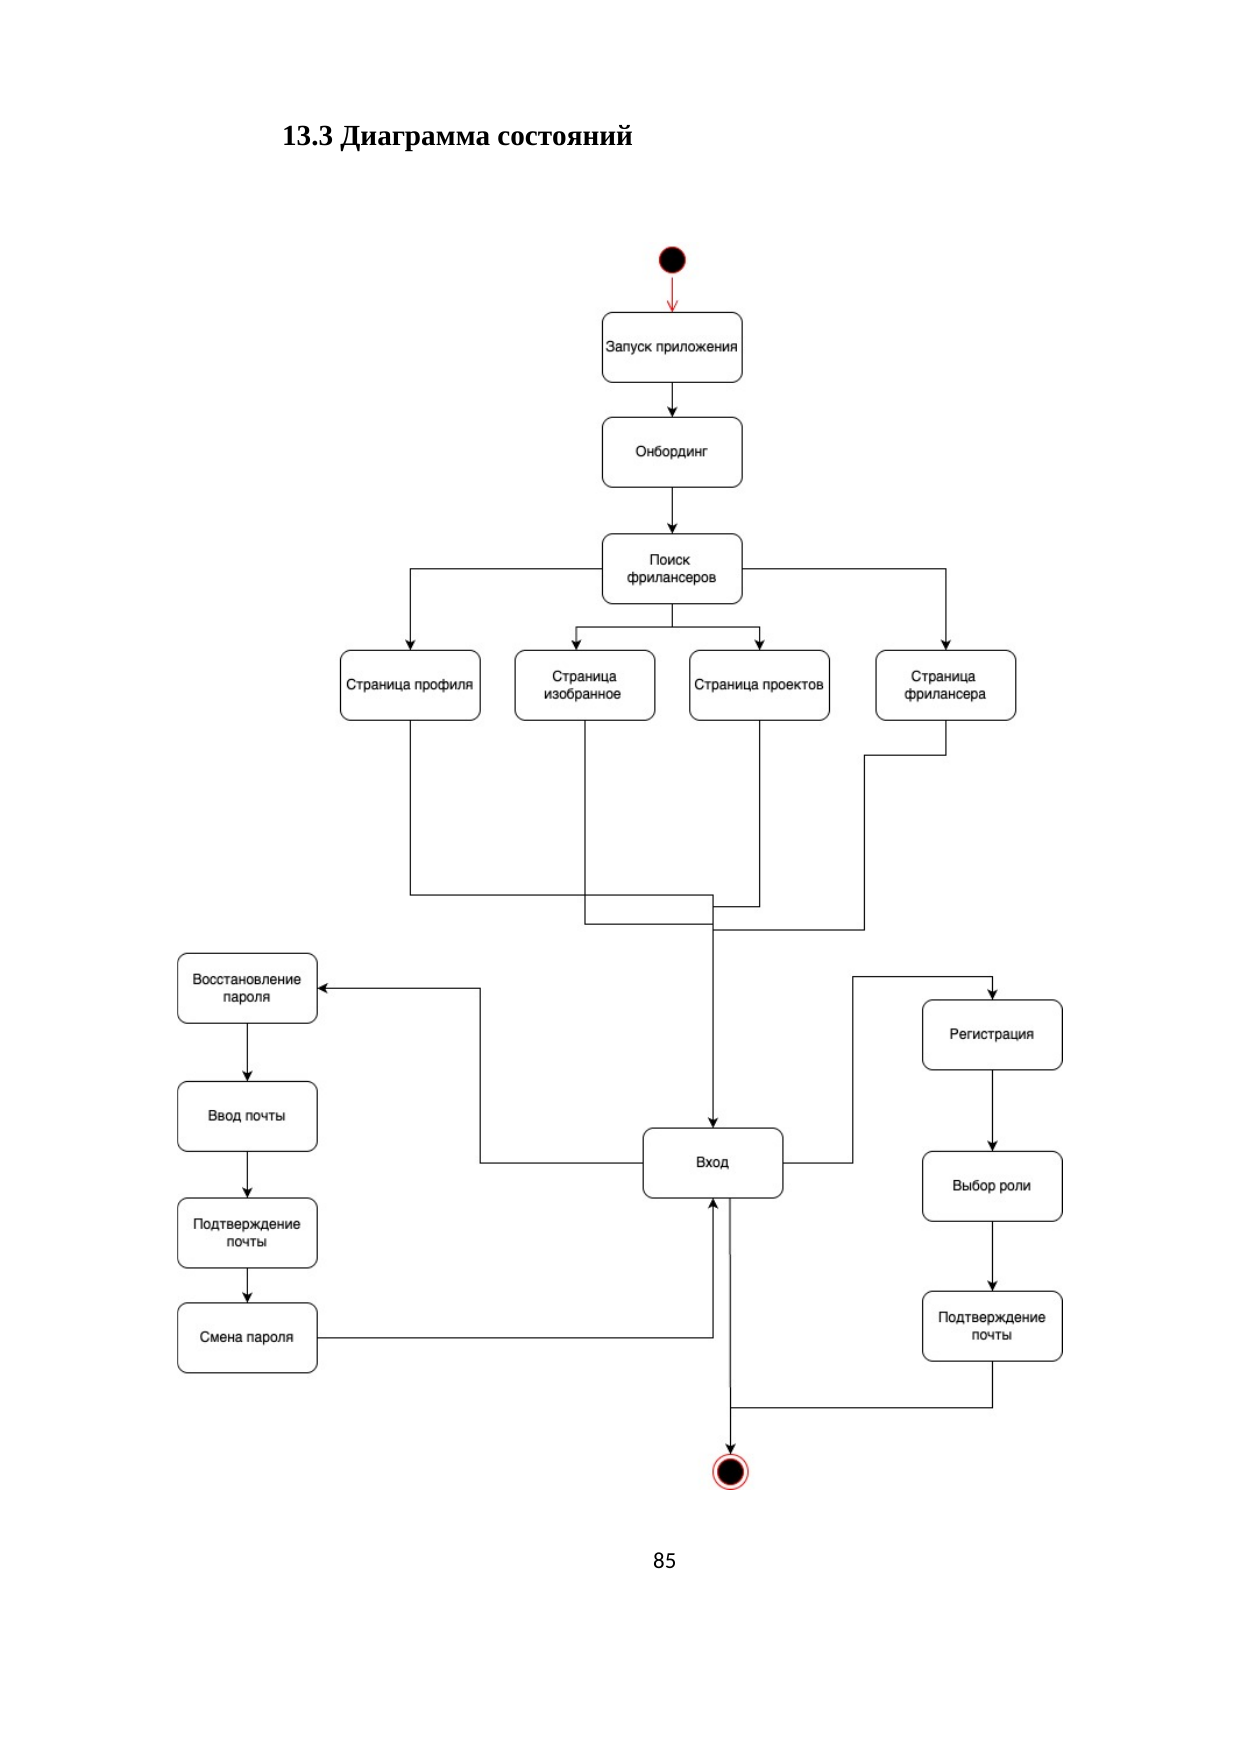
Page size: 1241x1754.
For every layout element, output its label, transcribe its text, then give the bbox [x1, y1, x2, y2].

text Диаграмма состояний [282, 118, 1152, 152]
picture [177, 242, 1063, 1490]
